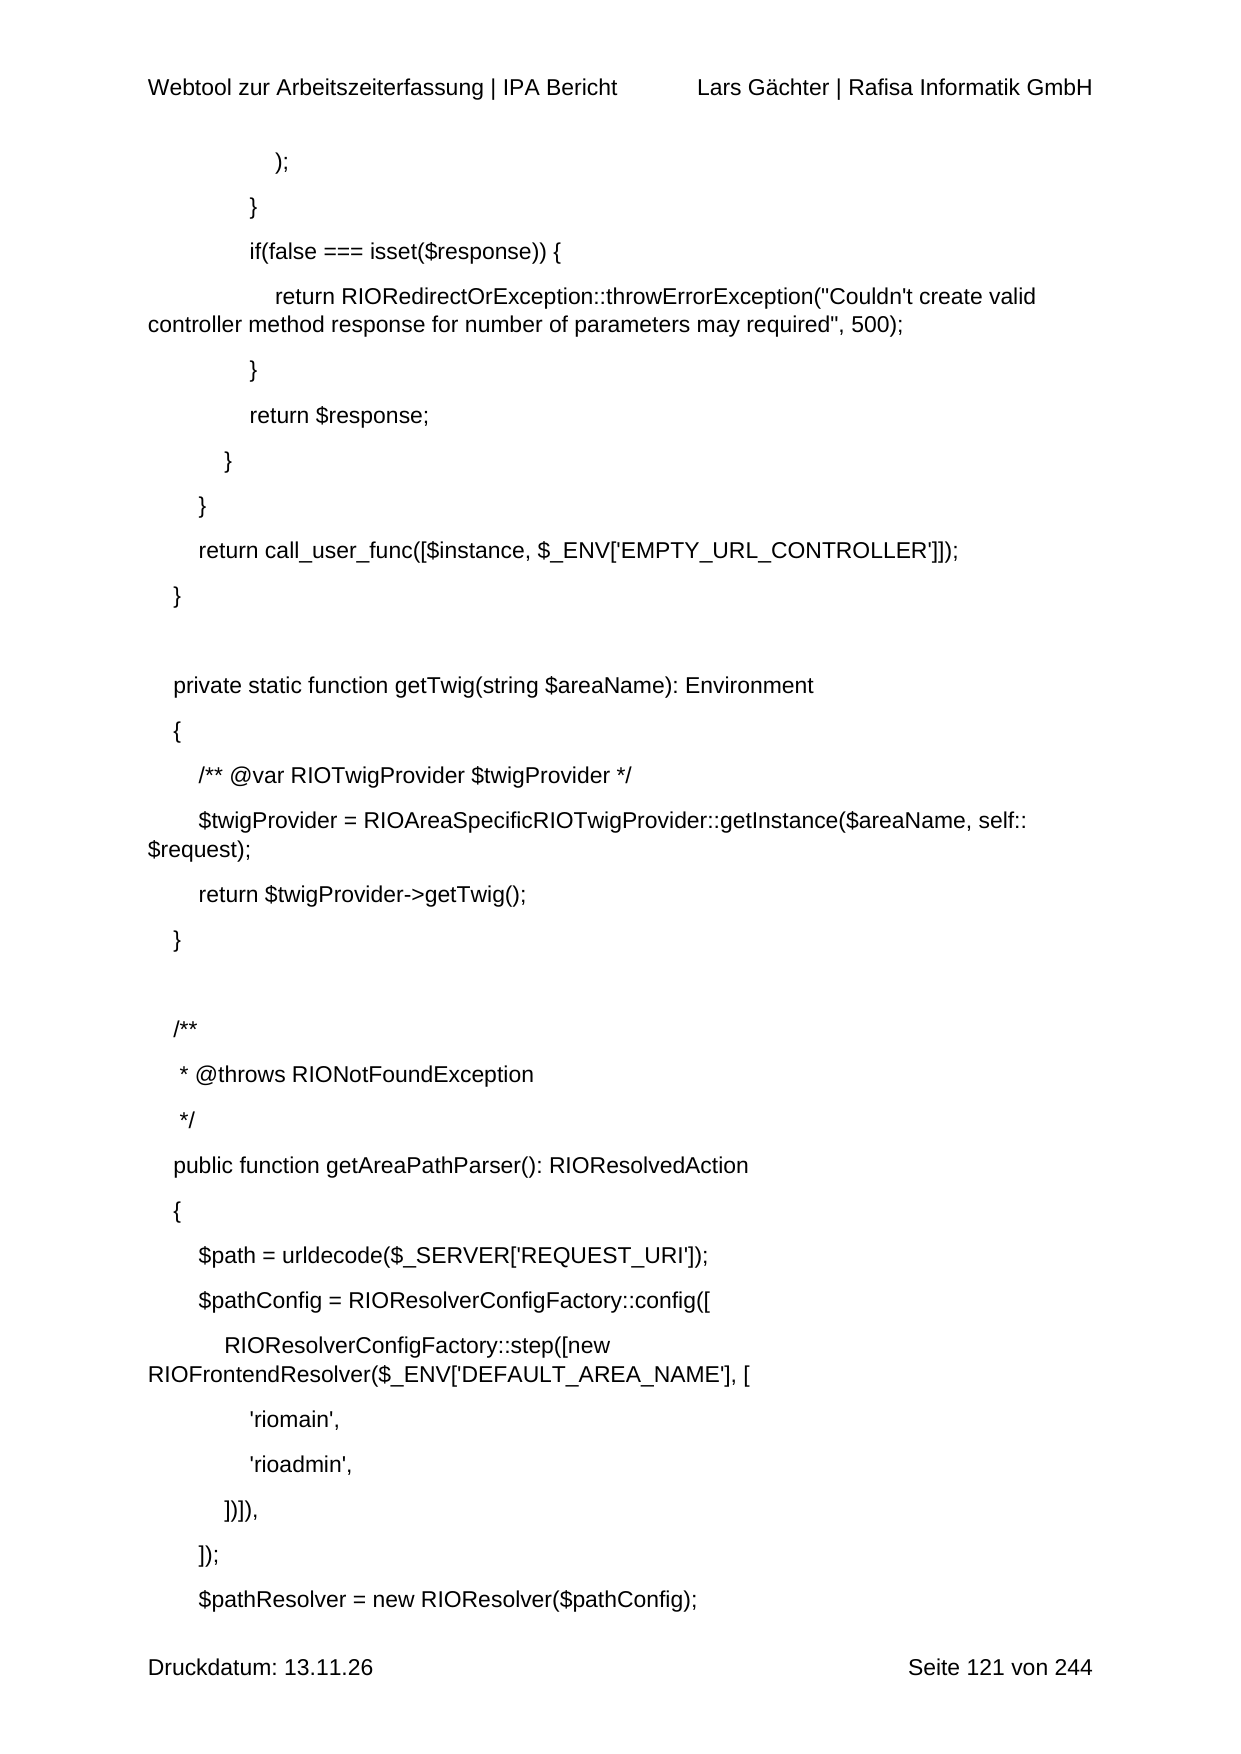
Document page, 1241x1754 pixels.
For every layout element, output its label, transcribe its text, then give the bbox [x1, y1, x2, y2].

text $path = urldecode($_SERVER['REQUEST_URI']); [148, 1242, 1093, 1268]
text /** @var RIOTwigProvider $twigProvider */ [148, 762, 1093, 789]
text $pathConfig = RIOResolverConfigFactory::config([ [148, 1287, 1093, 1313]
text public function getAreaPathParser(): RIOResolvedAction [148, 1152, 1093, 1178]
text private static function getTwig(string $areaName): Environment [148, 672, 1093, 698]
text } [148, 193, 1093, 219]
text } [148, 356, 1093, 383]
text 'rioadmin', [148, 1451, 1093, 1477]
text } [148, 492, 1093, 518]
text */ [148, 1107, 1093, 1133]
text return RIORedirectOrException::throwErrorException("Couldn't create valid controller method response for number of parameters may required", 500); [148, 283, 1093, 338]
text } [148, 447, 1093, 473]
text * @throws RIONotFoundException [148, 1061, 1093, 1088]
text /** [148, 1016, 1093, 1043]
text RIOResolverConfigFactory::step([new RIOFrontendResolver($_ENV['DEFAULT_AREA_NAME'], [ [148, 1332, 1093, 1387]
text return $response; [148, 402, 1093, 428]
text if(false === isset($response)) { [148, 238, 1093, 264]
text { [148, 717, 1093, 744]
text $pathResolver = new RIOResolver($pathConfig); [148, 1586, 1093, 1612]
text return $twigProvider->getTwig(); [148, 881, 1093, 907]
text } [148, 582, 1093, 608]
text $twigProvider = RIOAreaSpecificRIOTwigProvider::getInstance($areaName, self::$request); [148, 807, 1093, 862]
text ); [148, 148, 1093, 174]
text return call_user_func([$instance, $_ENV['EMPTY_URL_CONTROLLER']]); [148, 537, 1093, 563]
text { [148, 1197, 1093, 1223]
text ]); [148, 1541, 1093, 1567]
text } [148, 926, 1093, 952]
text ])]), [148, 1496, 1093, 1522]
text 'riomain', [148, 1406, 1093, 1432]
